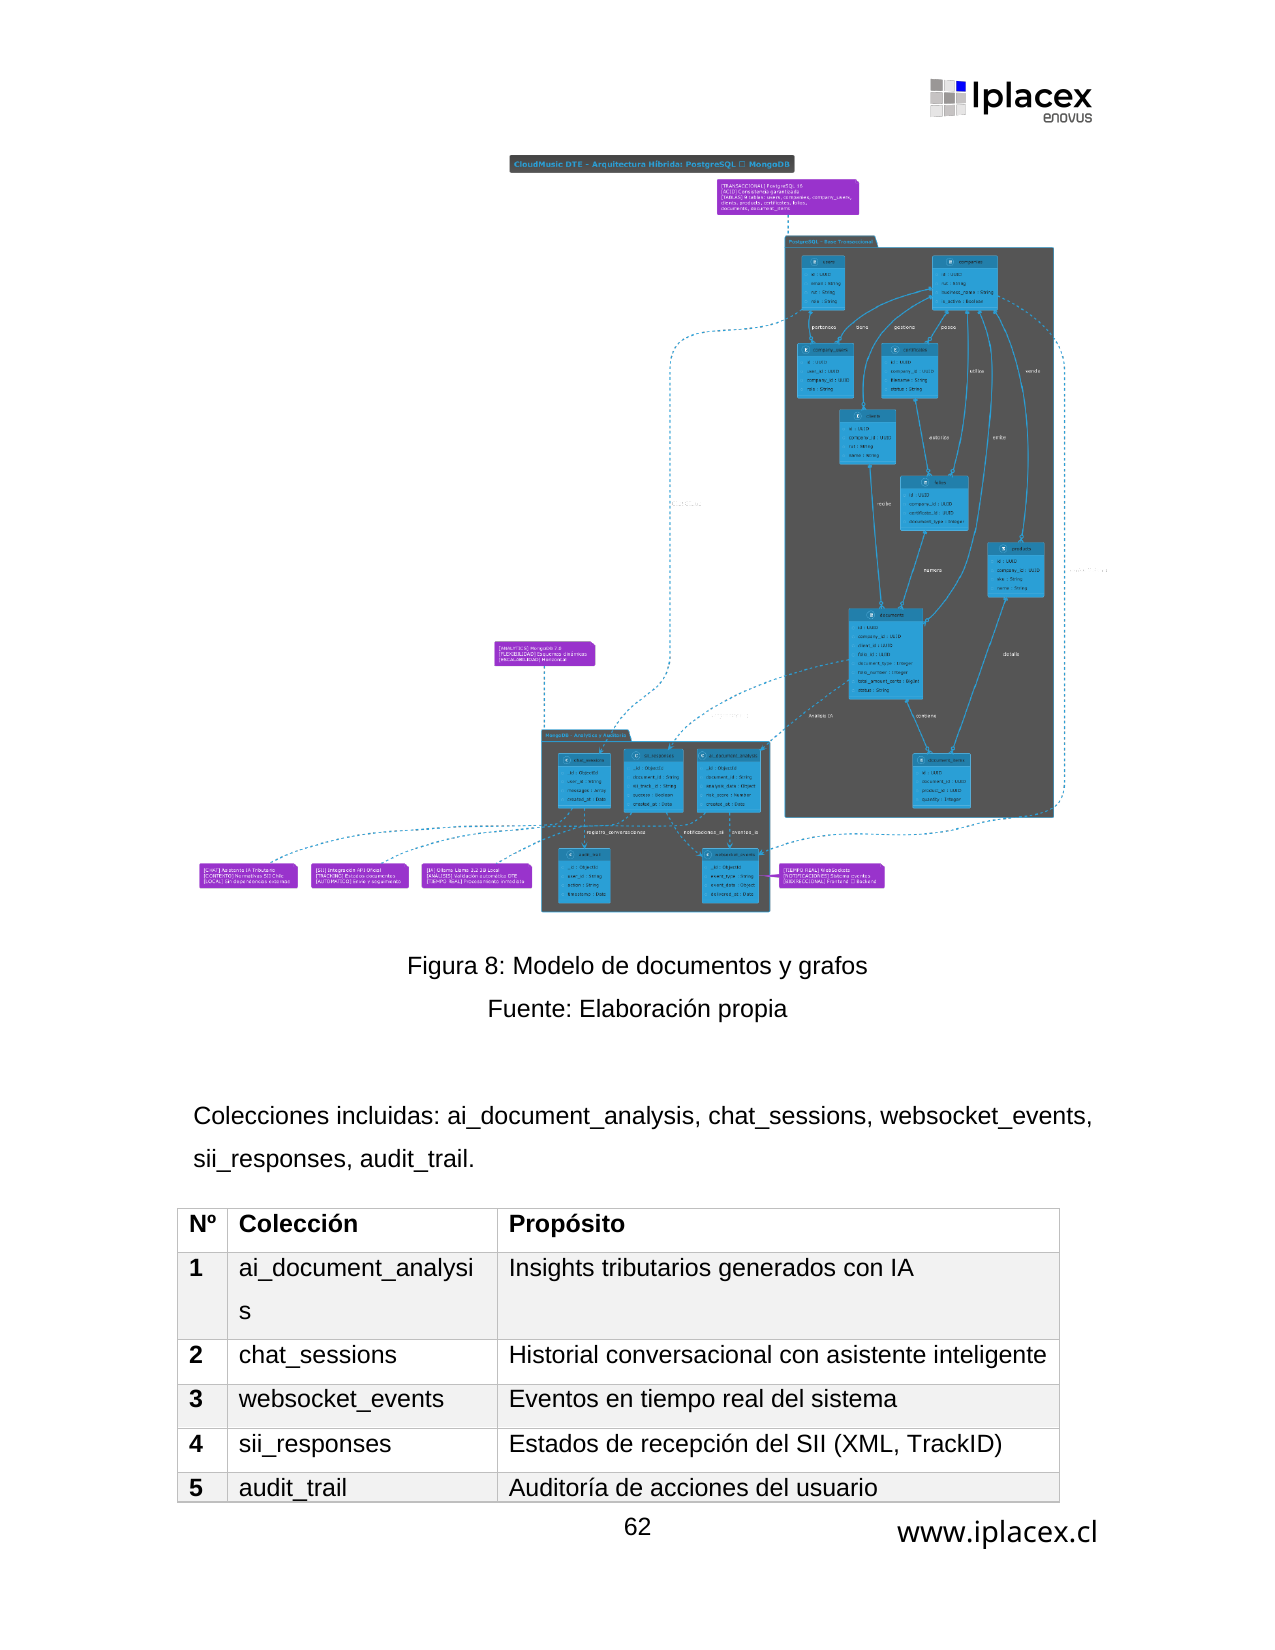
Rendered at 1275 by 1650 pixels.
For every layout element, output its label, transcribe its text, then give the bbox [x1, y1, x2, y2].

table_cell websocket_events [228, 1385, 497, 1427]
text Figura 8: Modelo de documentos y grafos [177, 951, 1098, 979]
table_header Propósito [498, 1209, 1059, 1252]
text Colecciones incluidas: ai_document_analysis, chat_sessions, websocket_events, sii_responses, audit_trail. [193, 1101, 1098, 1173]
table_cell 1 [178, 1253, 227, 1339]
table_cell ai_document_analysis [228, 1253, 497, 1339]
table_cell Eventos en tiempo real del sistema [498, 1385, 1059, 1427]
table_cell audit_trail [228, 1473, 497, 1501]
text Fuente: Elaboración propia [177, 994, 1098, 1023]
table_cell sii_responses [228, 1429, 497, 1472]
table_cell chat_sessions [228, 1340, 497, 1383]
table_cell 4 [178, 1429, 227, 1472]
table_cell Estados de recepción del SII (XML, TrackID) [498, 1429, 1059, 1472]
picture [924, 73, 1098, 128]
table_cell Historial conversacional con asistente inteligente [498, 1340, 1059, 1383]
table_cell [498, 1473, 1059, 1501]
table_cell 3 [178, 1385, 227, 1427]
picture [193, 147, 1113, 916]
table_cell 2 [178, 1340, 227, 1383]
table_header Colección [228, 1209, 497, 1252]
table_header Nº [178, 1209, 227, 1252]
table_cell 5 [178, 1473, 227, 1501]
table_cell Insights tributarios generados con IA [498, 1253, 1059, 1339]
